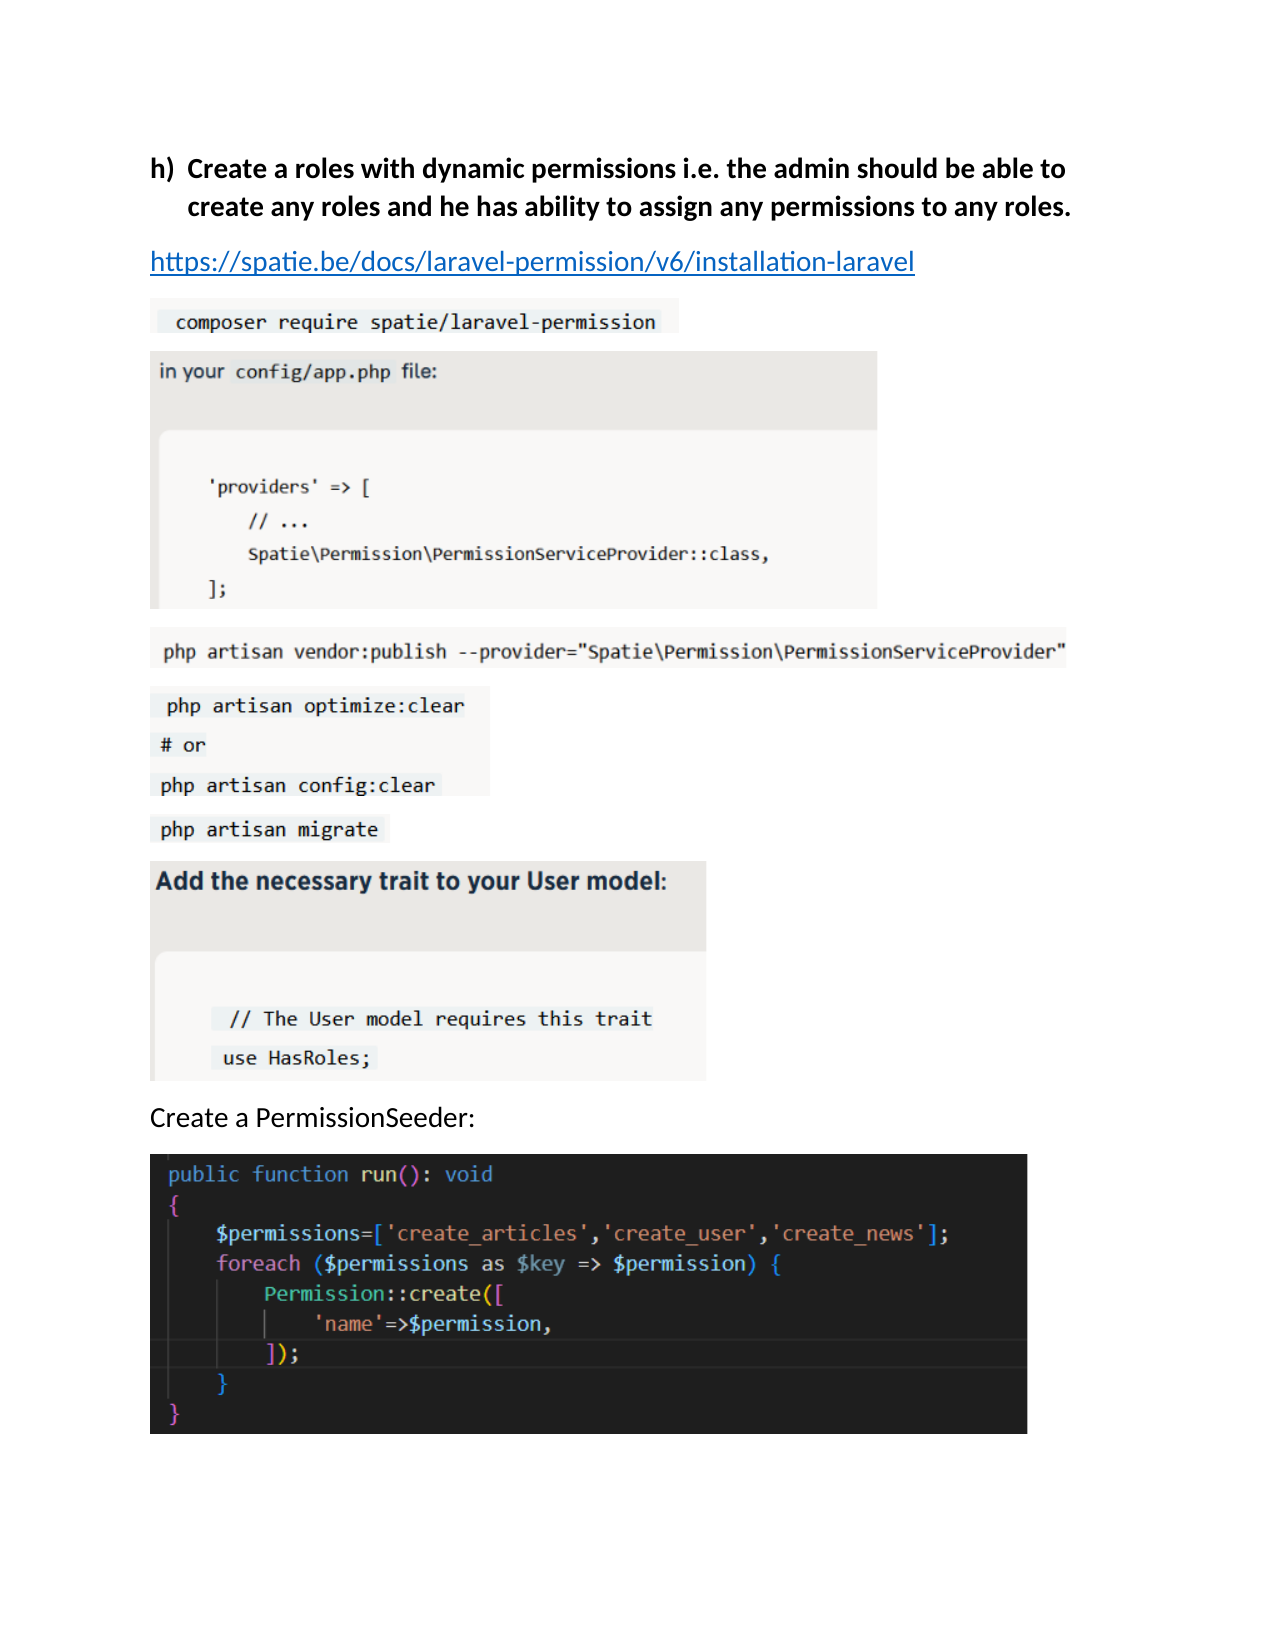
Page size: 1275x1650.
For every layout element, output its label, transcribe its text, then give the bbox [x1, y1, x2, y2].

picture [150, 1154, 1028, 1434]
list Create a roles with dynamic permissions i.e. the admin should be able to create any roles and he has ability to assign any permissions to any roles. [150, 150, 1125, 224]
text Create a PermissionSeeder: [150, 1099, 1125, 1135]
picture [150, 861, 707, 1081]
picture [150, 298, 679, 333]
text https://spatie.be/docs/laravel-permission/v6/installation-laravel [150, 243, 1125, 279]
picture [150, 351, 878, 609]
picture [150, 814, 390, 843]
picture [150, 686, 490, 796]
picture [150, 627, 1067, 668]
